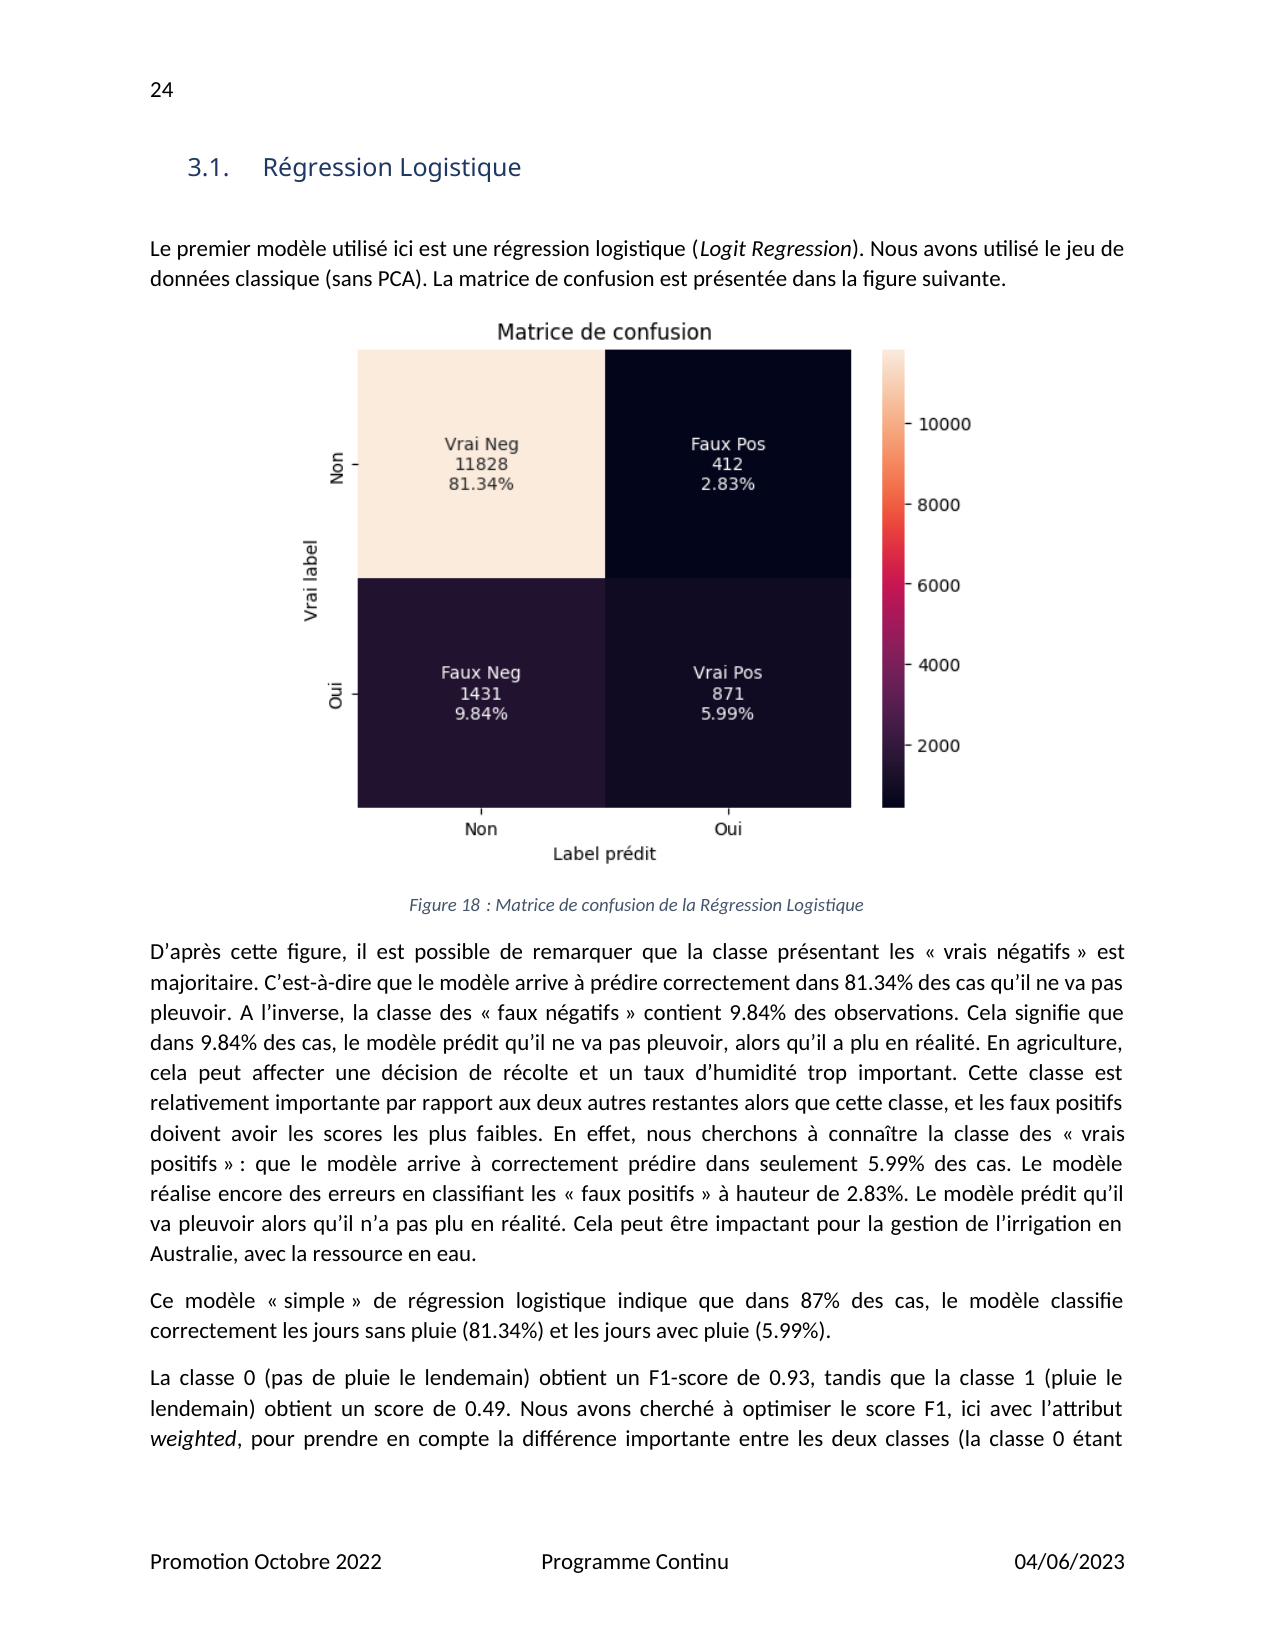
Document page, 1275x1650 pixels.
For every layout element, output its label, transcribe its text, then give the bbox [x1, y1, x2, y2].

text D’après cette figure, il est possible de remarquer que la classe présentant les « vrais négatifs » est majoritaire. C’est-à-dire que le modèle arrive à prédire correctement dans 81.34% des cas qu’il ne va pas pleuvoir. A l’inverse, la classe des « faux négatifs » contient 9.84% des observations. Cela signifie que dans 9.84% des cas, le modèle prédit qu’il ne va pas pleuvoir, alors qu’il a plu en réalité. En agriculture, cela peut affecter une décision de récolte et un taux d’humidité trop important. Cette classe est relativement importante par rapport aux deux autres restantes alors que cette classe, et les faux positifs doivent avoir les scores les plus faibles. En effet, nous cherchons à connaître la classe des « vrais positifs » : que le modèle arrive à correctement prédire dans seulement 5.99% des cas. Le modèle réalise encore des erreurs en classifiant les « faux positifs » à hauteur de 2.83%. Le modèle prédit qu’il va pleuvoir alors qu’il n’a pas plu en réalité. Cela peut être impactant pour la gestion de l’irrigation en Australie, avec la ressource en eau. [150, 937, 1125, 1267]
subtitle Régression Logistique [187, 150, 1125, 184]
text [150, 1363, 1125, 1452]
text Figure 18 : Matrice de confusion de la Régression Logistique [150, 894, 1125, 917]
picture [292, 310, 983, 875]
text Ce modèle « simple » de régression logistique indique que dans 87% des cas, le modèle classifie correctement les jours sans pluie (81.34%) et les jours avec pluie (5.99%). [150, 1286, 1125, 1344]
text Le premier modèle utilisé ici est une régression logistique (Logit Regression). Nous avons utilisé le jeu de données classique (sans PCA). La matrice de confusion est présentée dans la figure suivante. [150, 234, 1125, 292]
